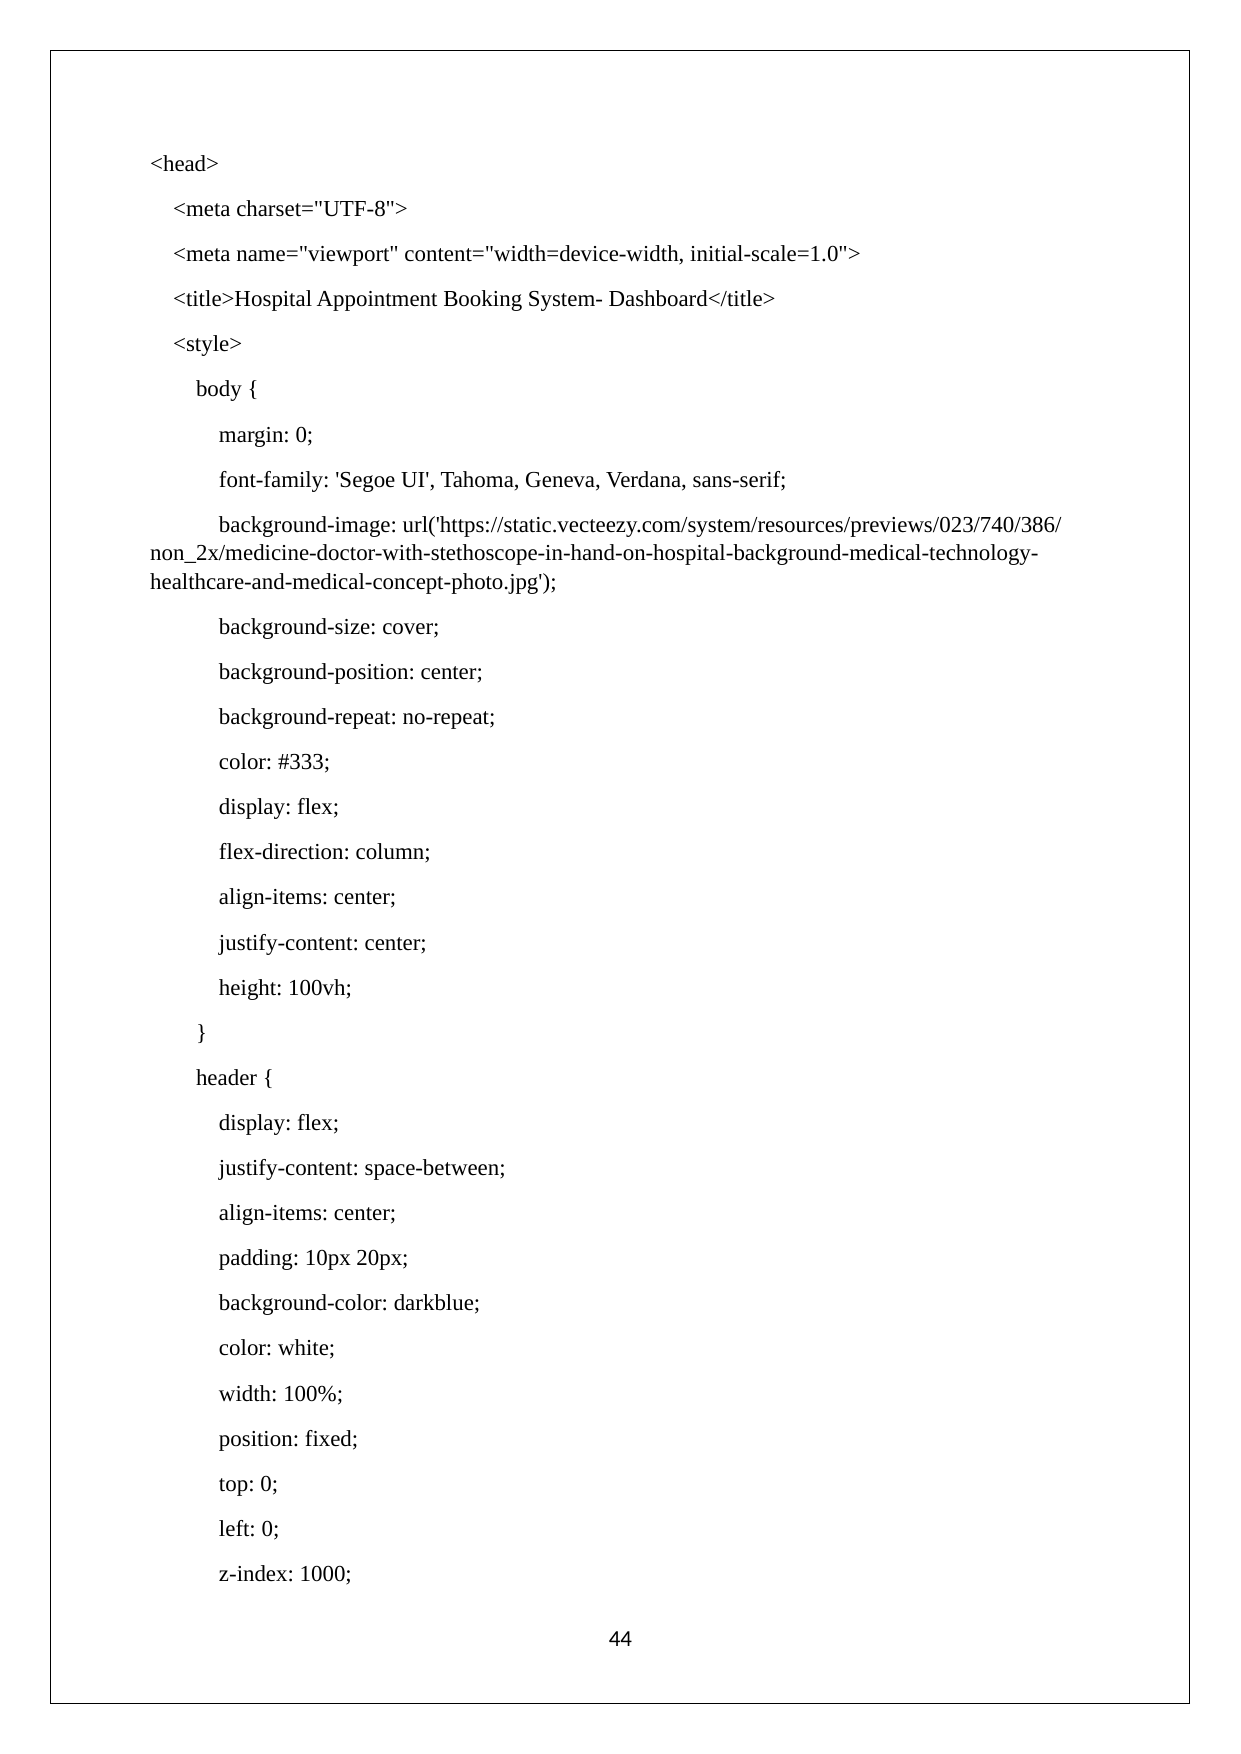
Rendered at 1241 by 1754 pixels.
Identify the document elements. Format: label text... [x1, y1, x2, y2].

text justify-content: center; [150, 928, 1090, 955]
text <style> [150, 330, 1090, 357]
text font-family: 'Segoe UI', Tahoma, Geneva, Verdana, sans-serif; [150, 466, 1090, 492]
text align-items: center; [150, 1199, 1090, 1226]
text flex-direction: column; [150, 838, 1090, 865]
text height: 100vh; [150, 974, 1090, 1000]
text align-items: center; [150, 883, 1090, 910]
text position: fixed; [150, 1425, 1090, 1451]
text } [150, 1019, 1090, 1045]
text background-color: darkblue; [150, 1289, 1090, 1316]
text margin: 0; [150, 421, 1090, 447]
text display: flex; [150, 1109, 1090, 1135]
text left: 0; [150, 1515, 1090, 1541]
text z-index: 1000; [150, 1560, 1090, 1586]
text padding: 10px 20px; [150, 1244, 1090, 1271]
text display: flex; [150, 793, 1090, 819]
text background-size: cover; [150, 613, 1090, 639]
text color: #333; [150, 748, 1090, 774]
text background-repeat: no-repeat; [150, 703, 1090, 729]
text header { [150, 1064, 1090, 1090]
text <meta charset="UTF-8"> [150, 195, 1090, 221]
text background-image: url('https://static.vecteezy.com/system/resources/previews/023/740/386/non_2x/medicine-doctor-with-stethoscope-in-hand-on-hospital-background-medical-technology-healthcare-and-medical-concept-photo.jpg'); [150, 511, 1090, 594]
text body { [150, 376, 1090, 402]
text background-position: center; [150, 658, 1090, 684]
text <head> [150, 150, 1090, 176]
text <title>Hospital Appointment Booking System- Dashboard</title> [150, 285, 1090, 312]
text justify-content: space-between; [150, 1154, 1090, 1180]
text width: 100%; [150, 1379, 1090, 1406]
text color: white; [150, 1334, 1090, 1361]
text top: 0; [150, 1470, 1090, 1496]
text <meta name="viewport" content="width=device-width, initial-scale=1.0"> [150, 240, 1090, 267]
